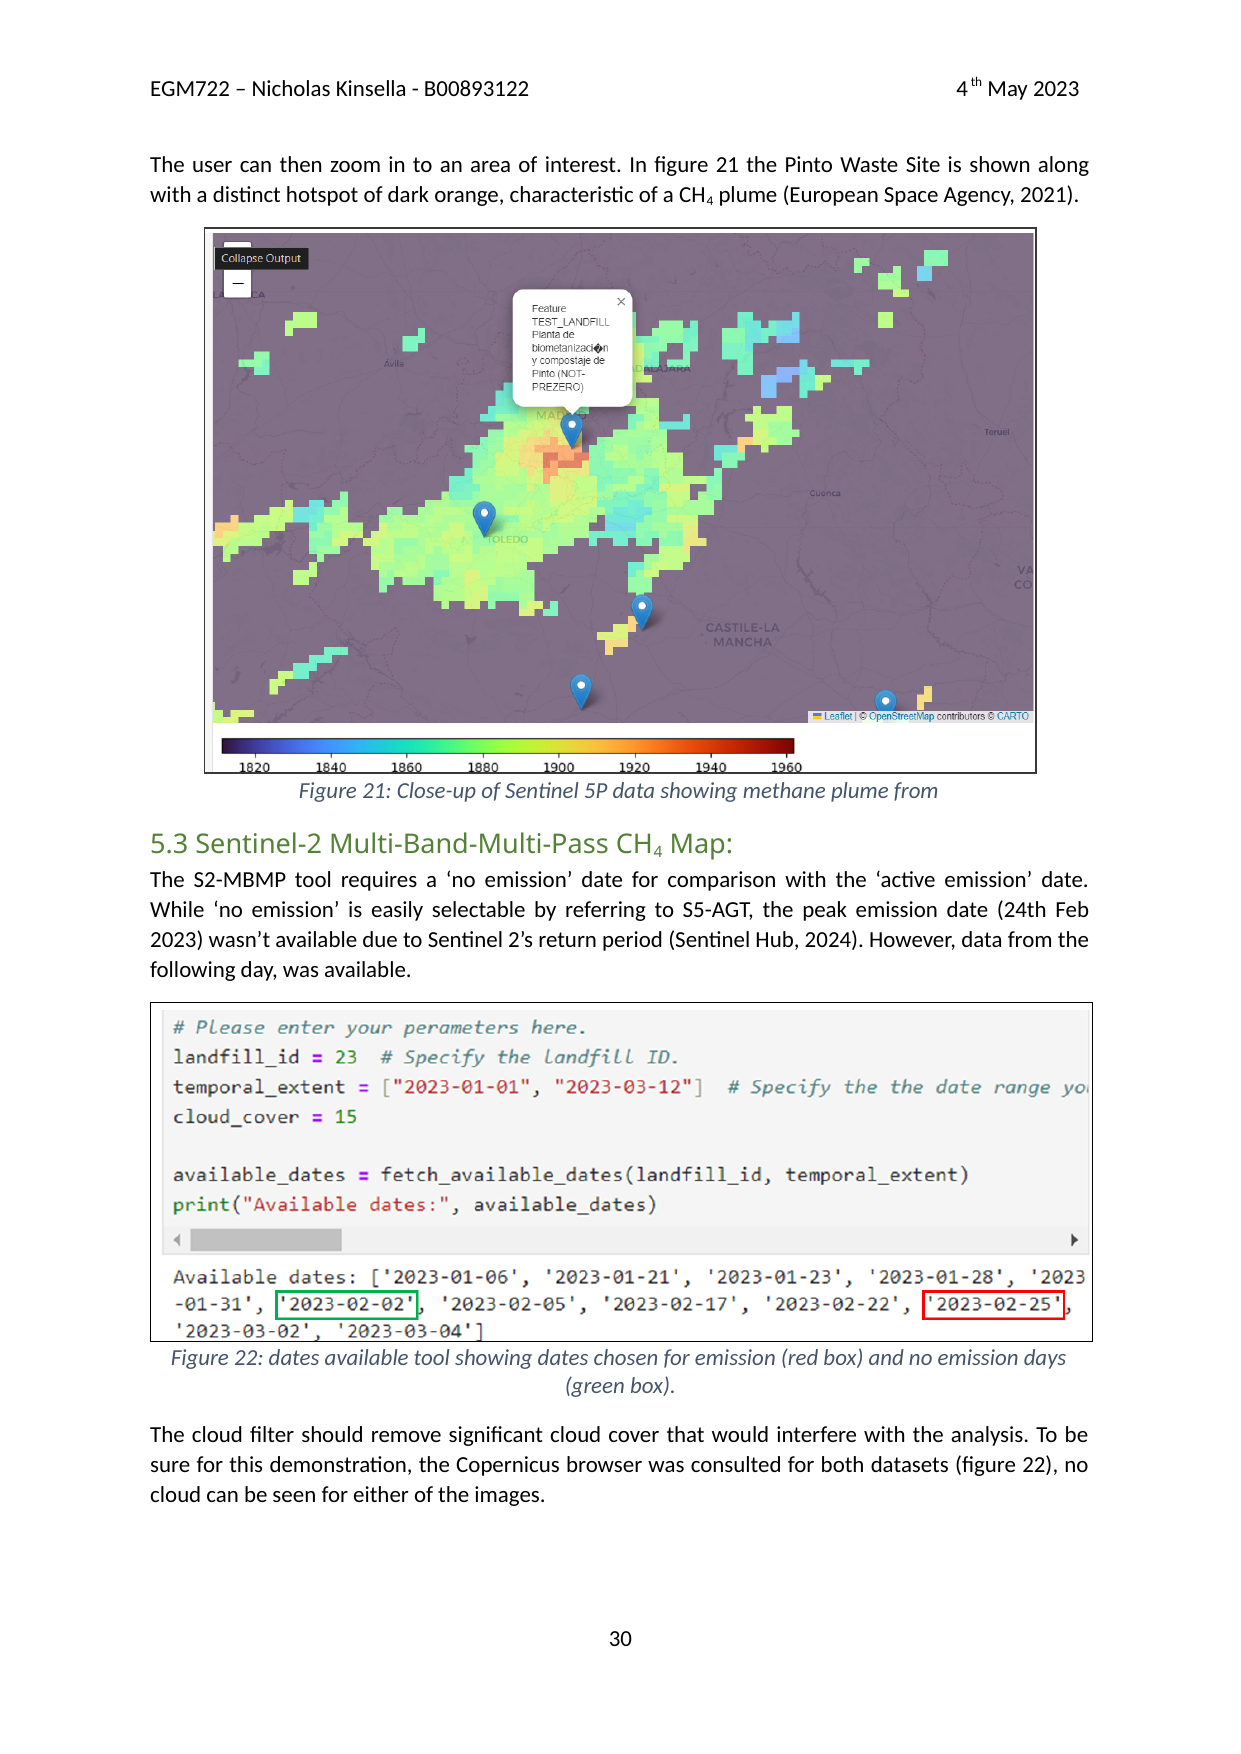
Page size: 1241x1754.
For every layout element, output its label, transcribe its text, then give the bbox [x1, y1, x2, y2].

text The cloud filter should remove significant cloud cover that would interfere with the analysis. To be sure for this demonstration, the Copernicus browser was consulted for both datasets (figure 22), no cloud can be seen for either of the images. [150, 1420, 1090, 1509]
text The S2-MBMP tool requires a ‘no emission’ date for comparison with the ‘active emission’ date. While ‘no emission’ is easily selectable by referring to S5-AGT, the peak emission date (24th Feb 2023) wasn’t available due to Sentinel 2’s return period (Sentinel Hub, 2024). However, data from the following day, was available. [150, 865, 1090, 983]
picture [151, 1010, 1092, 1341]
text The user can then zoom in to an area of interest. In figure 21 the Pinto Waste Site is shown along with a distinct hotspot of dark orange, characteristic of a CH4 plume (European Space Agency, 2021). [150, 150, 1090, 208]
picture [205, 233, 1035, 772]
text Figure 21: Close-up of Sentinel 5P data showing methane plume from [150, 776, 1090, 804]
subtitle 5.3 Sentinel-2 Multi-Band-Multi-Pass CH4 Map: [150, 825, 1090, 862]
text Figure 22: dates available tool showing dates chosen for emission (red box) and no emission days (green box). [150, 1343, 1090, 1399]
